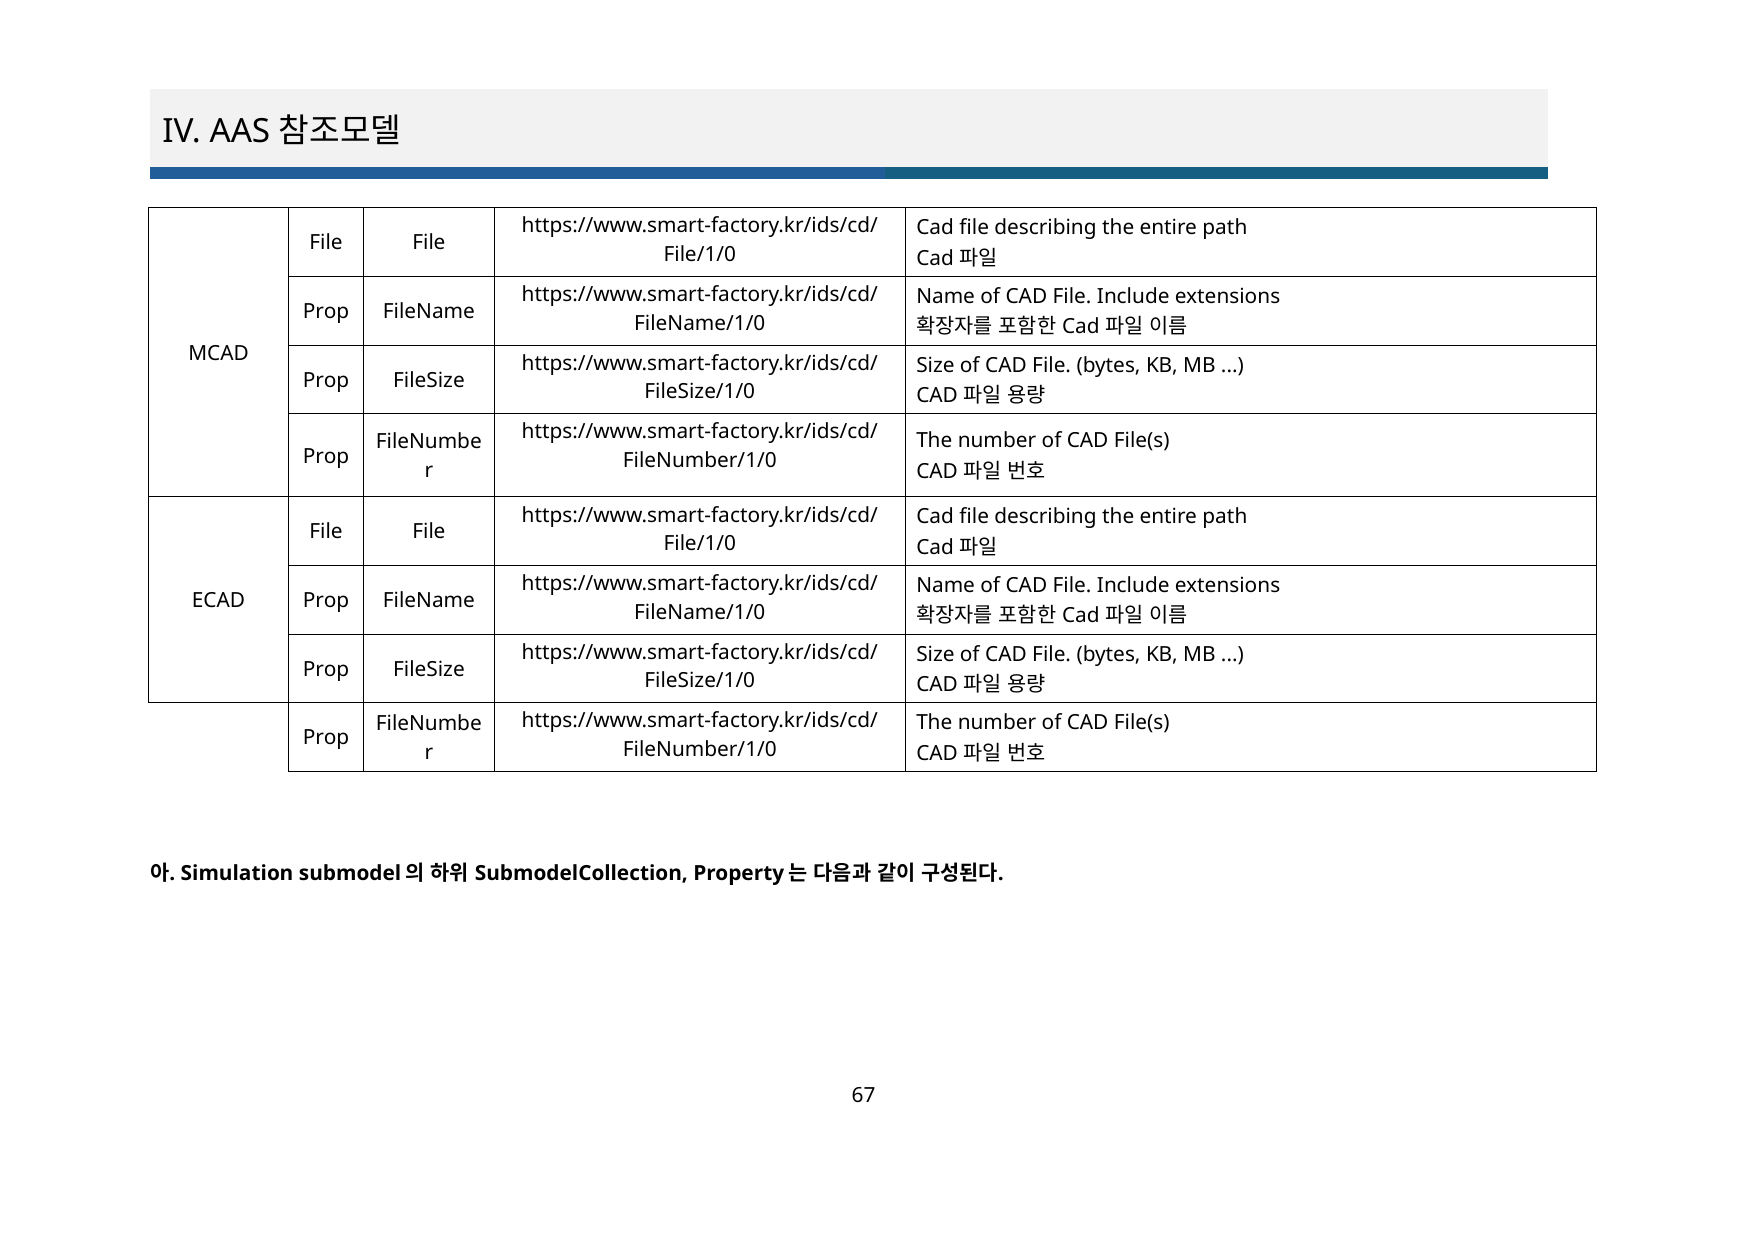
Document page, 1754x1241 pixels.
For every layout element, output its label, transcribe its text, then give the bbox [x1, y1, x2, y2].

table_cell FileSize [364, 635, 494, 702]
table_cell Prop [289, 414, 363, 496]
table_cell https://www.smart-factory.kr/ids/cd/File/1/0 [495, 497, 905, 565]
table_cell Prop [289, 635, 363, 702]
table_cell File [364, 497, 494, 565]
table_cell ECAD [149, 497, 288, 702]
table_cell Size of CAD File. (bytes, KB, MB ...) CAD 파일 용량 [906, 346, 1596, 413]
table_cell FileNumber [364, 414, 494, 496]
table_cell https://www.smart-factory.kr/ids/cd/FileNumber/1/0 [495, 414, 905, 496]
text 아. Simulation submodel의 하위 SubmodelCollection, Property는 다음과 같이 구성된다. [150, 857, 1577, 887]
table_cell Size of CAD File. (bytes, KB, MB ...) CAD 파일 용량 [906, 635, 1596, 702]
table_cell FileName [364, 566, 494, 633]
table_cell The number of CAD File(s) CAD 파일 번호 [906, 414, 1596, 496]
table_cell https://www.smart-factory.kr/ids/cd/FileSize/1/0 [495, 346, 905, 413]
table_cell Name of CAD File. Include extensions 확장자를 포함한 Cad 파일 이름 [906, 566, 1596, 633]
table_cell Name of CAD File. Include extensions 확장자를 포함한 Cad 파일 이름 [906, 277, 1596, 344]
table_cell Prop [289, 277, 363, 344]
table_cell https://www.smart-factory.kr/ids/cd/FileNumber/1/0 [495, 703, 905, 771]
table_cell Cad file describing the entire path Cad 파일 [906, 208, 1596, 276]
table_cell FileSize [364, 346, 494, 413]
table_cell File [289, 497, 363, 565]
table_cell FileName [364, 277, 494, 344]
table_cell File [364, 208, 494, 276]
table_cell File [289, 208, 363, 276]
table_cell MCAD [149, 208, 288, 496]
table_cell https://www.smart-factory.kr/ids/cd/File/1/0 [495, 208, 905, 276]
table_cell https://www.smart-factory.kr/ids/cd/FileName/1/0 [495, 277, 905, 344]
table_cell The number of CAD File(s) CAD 파일 번호 [906, 703, 1596, 771]
table_cell Prop [289, 346, 363, 413]
table_cell https://www.smart-factory.kr/ids/cd/FileSize/1/0 [495, 635, 905, 702]
table_cell FileNumber [364, 703, 494, 771]
table_cell Cad file describing the entire path Cad 파일 [906, 497, 1596, 565]
table_cell https://www.smart-factory.kr/ids/cd/FileName/1/0 [495, 566, 905, 633]
table_cell Prop [289, 703, 363, 771]
table_cell Prop [289, 566, 363, 633]
